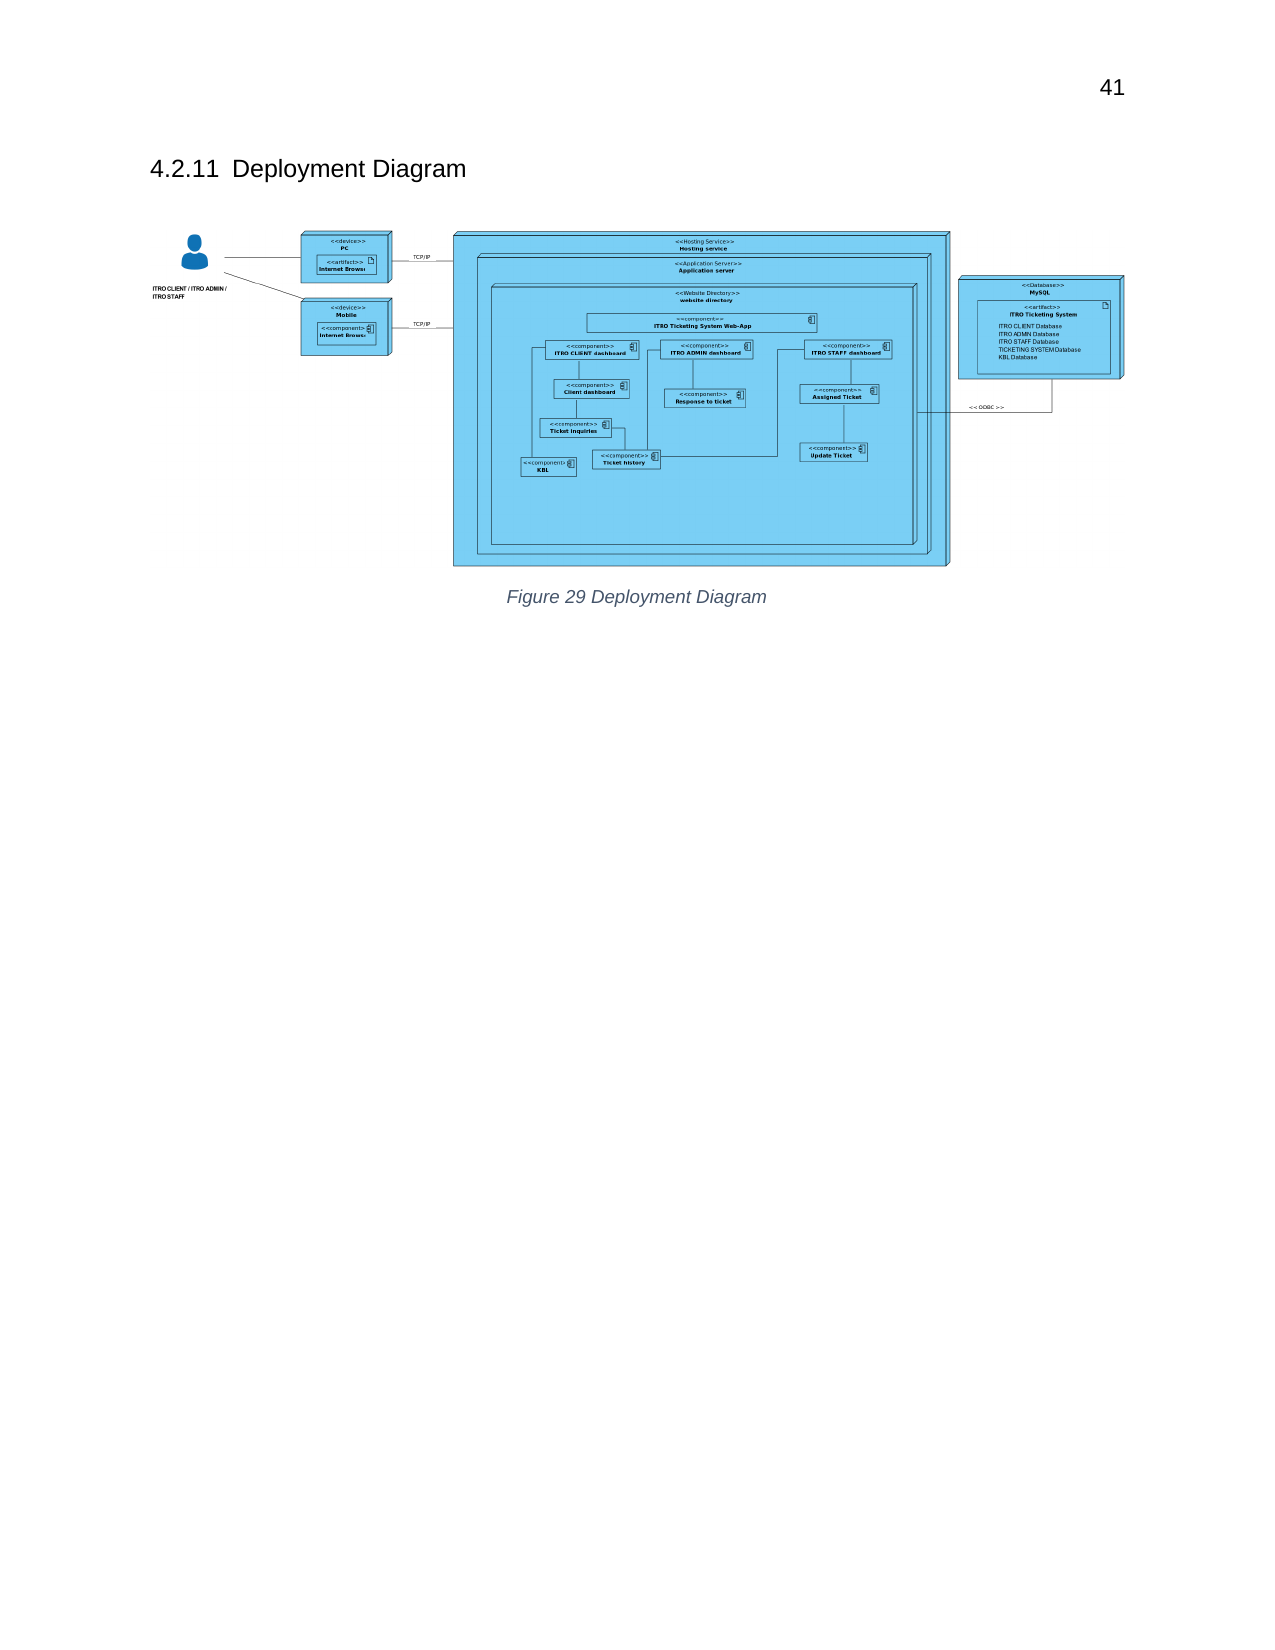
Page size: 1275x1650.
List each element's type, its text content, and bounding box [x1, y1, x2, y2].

picture [150, 230, 1125, 568]
subtitle 4.2.11 Deployment Diagram [150, 154, 1125, 183]
text Figure 29 Deployment Diagram [150, 586, 1125, 608]
